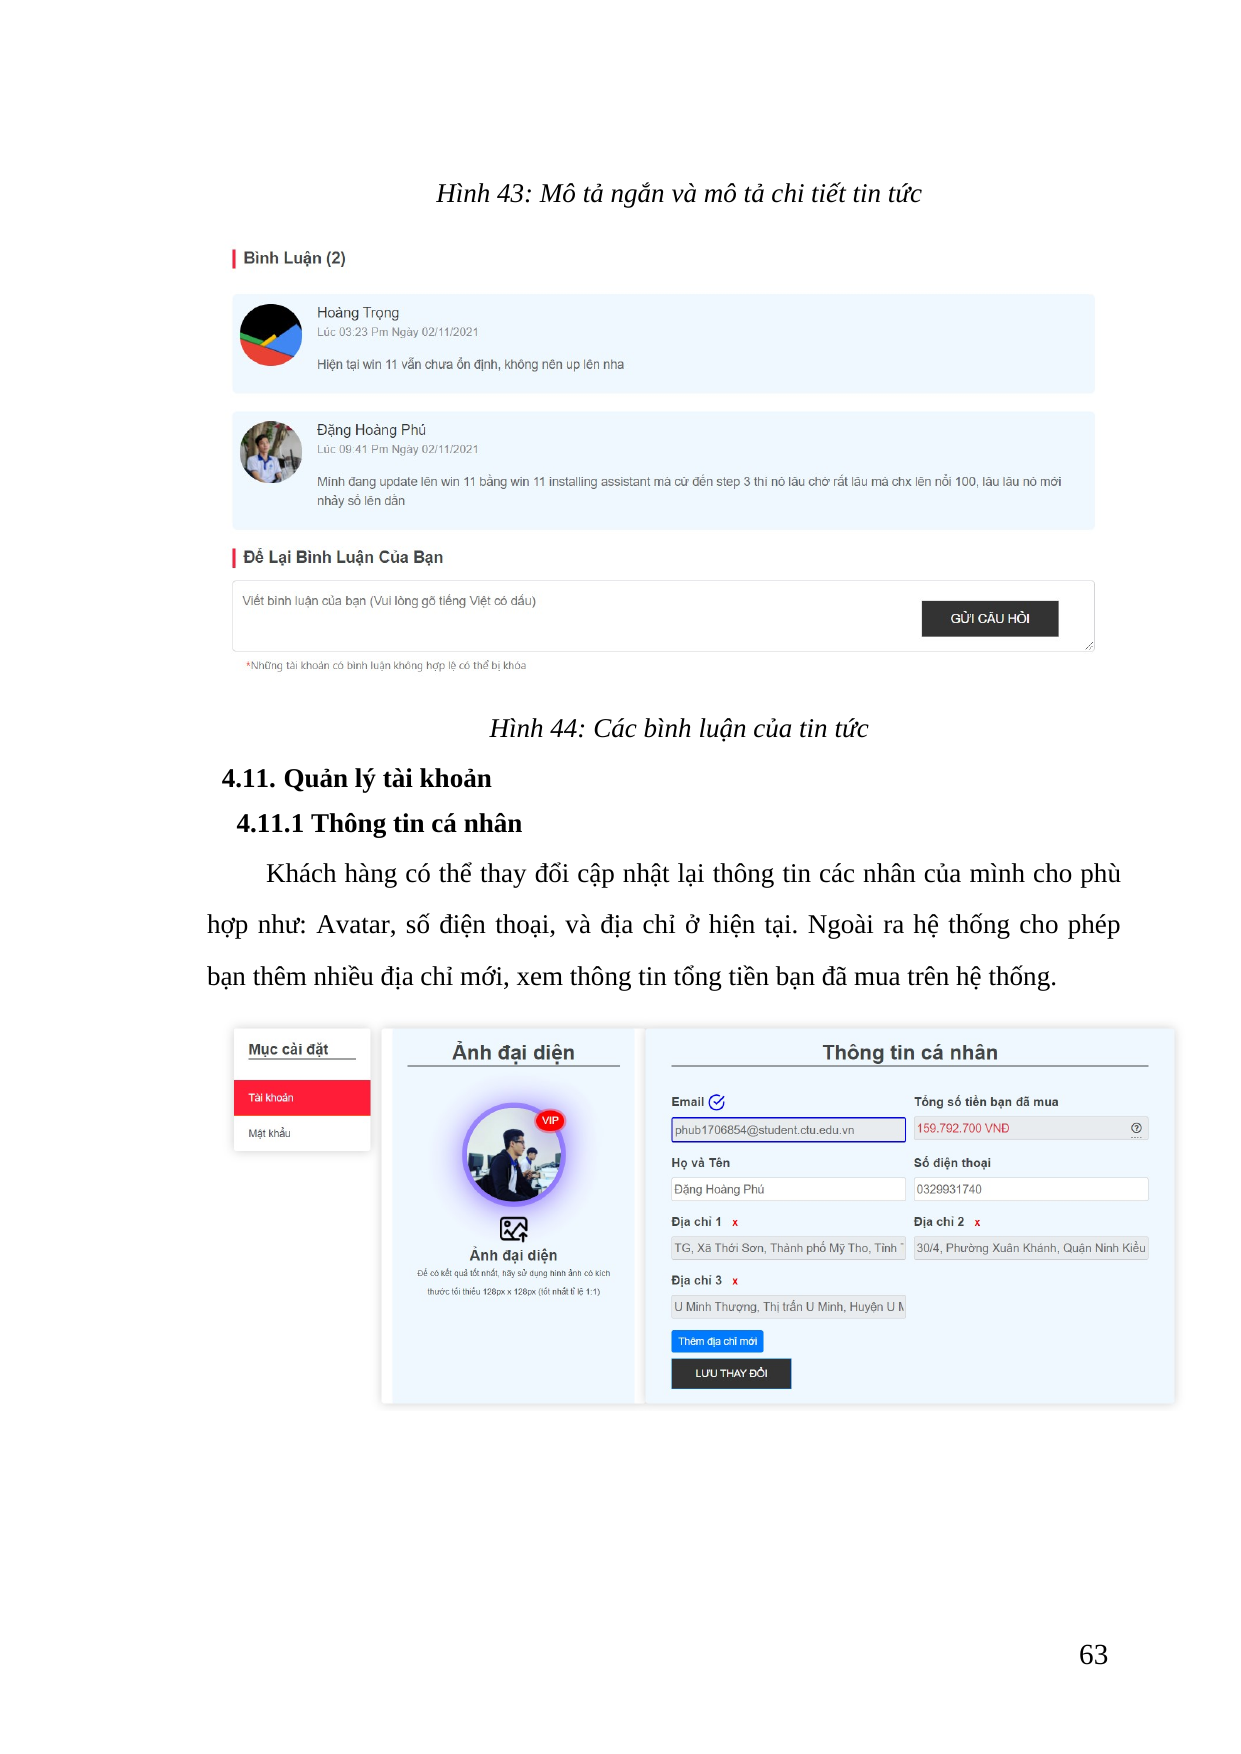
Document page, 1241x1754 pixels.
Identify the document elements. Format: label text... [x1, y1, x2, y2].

text Khách hàng có thể thay đổi cập nhật lại thông tin các nhân của mình cho phù hợp như: Avatar, số điện thoại, và địa chỉ ở hiện tại. Ngoài ra hệ thống cho phép bạn thêm nhiều địa chỉ mới, xem thông tin tổng tiền bạn đã mua trên hệ thống. [207, 857, 1122, 991]
picture [222, 1011, 1187, 1411]
subtitle 4.11.1 Thông tin cá nhân [236, 807, 1193, 838]
subtitle Hình 44: Các bình luận của tin tức [240, 712, 1118, 743]
subtitle Hình 43: Mô tả ngắn và mô tả chi tiết tin tức [436, 177, 1193, 208]
picture [213, 227, 1130, 686]
subtitle 4.11. Quản lý tài khoản [222, 762, 1193, 793]
